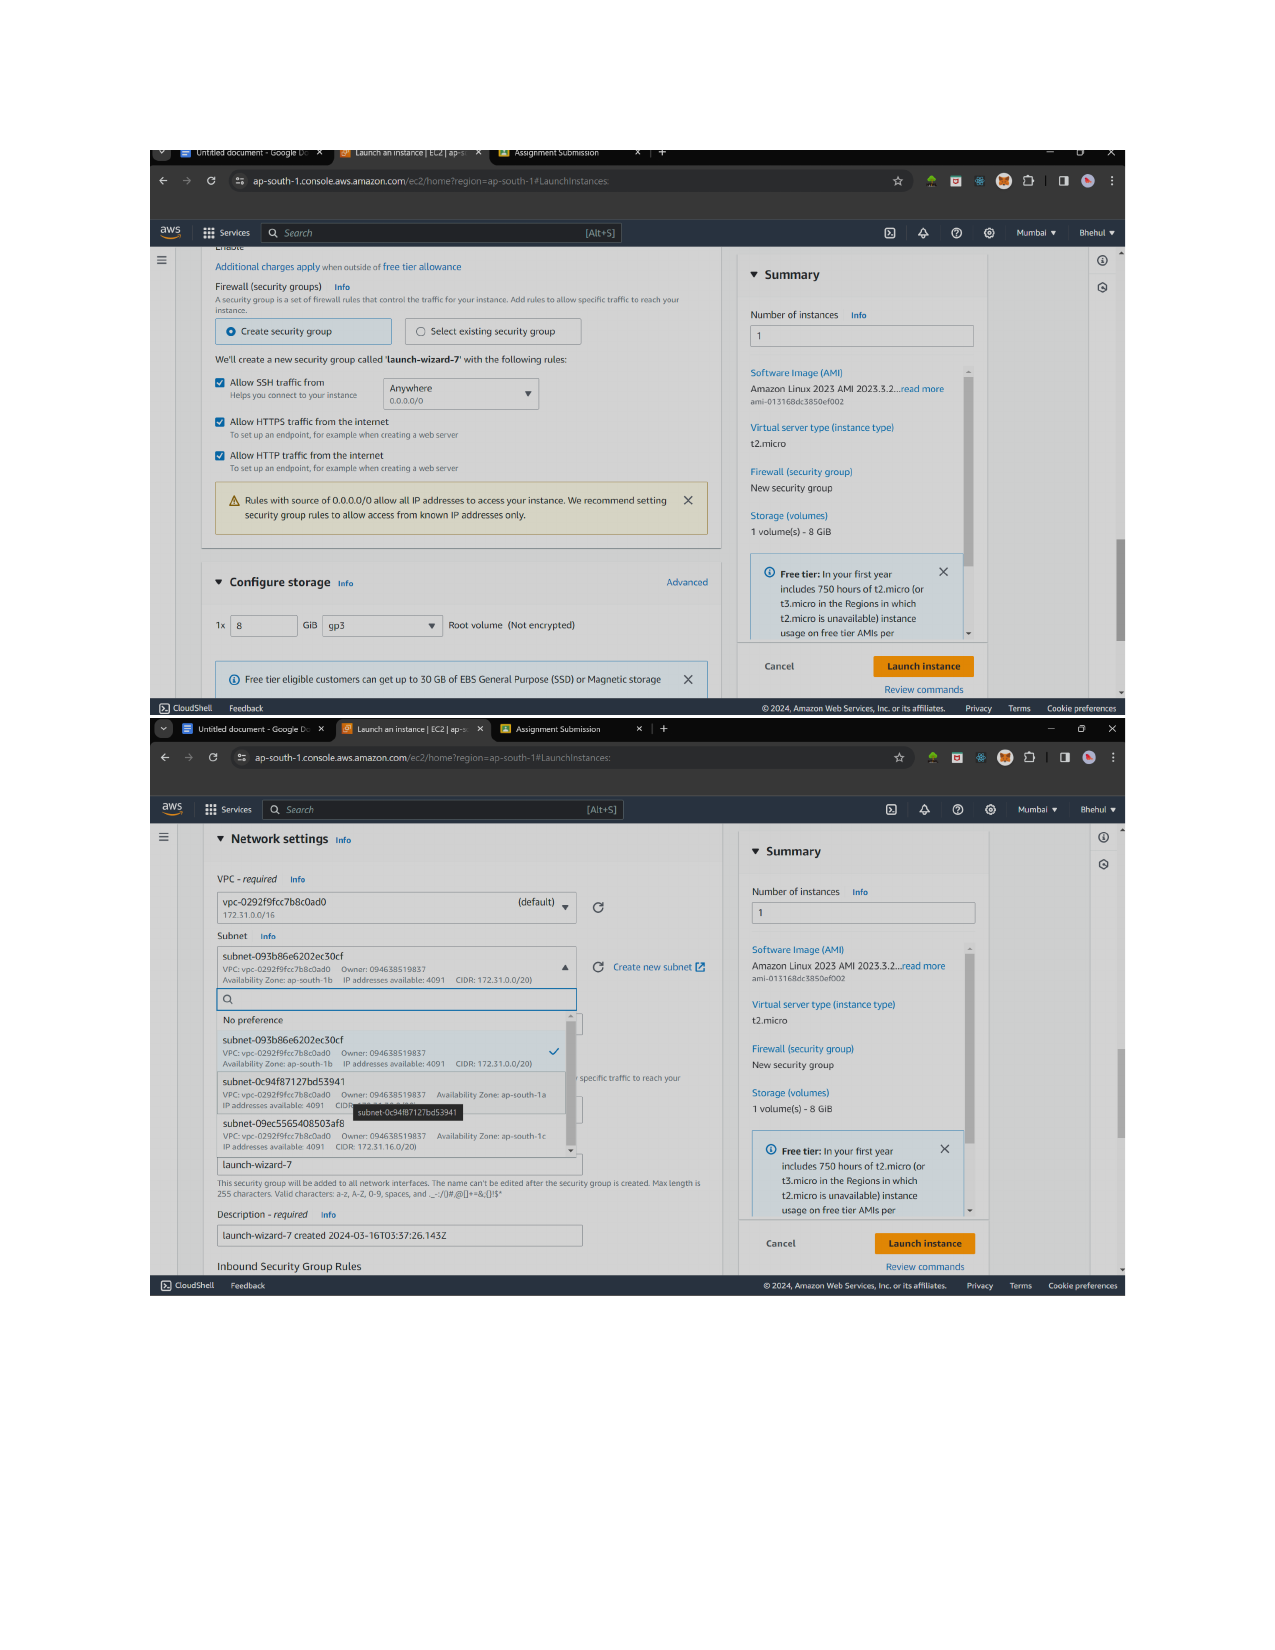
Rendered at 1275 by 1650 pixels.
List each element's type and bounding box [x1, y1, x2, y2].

picture [150, 718, 1125, 1296]
picture [150, 150, 1125, 715]
